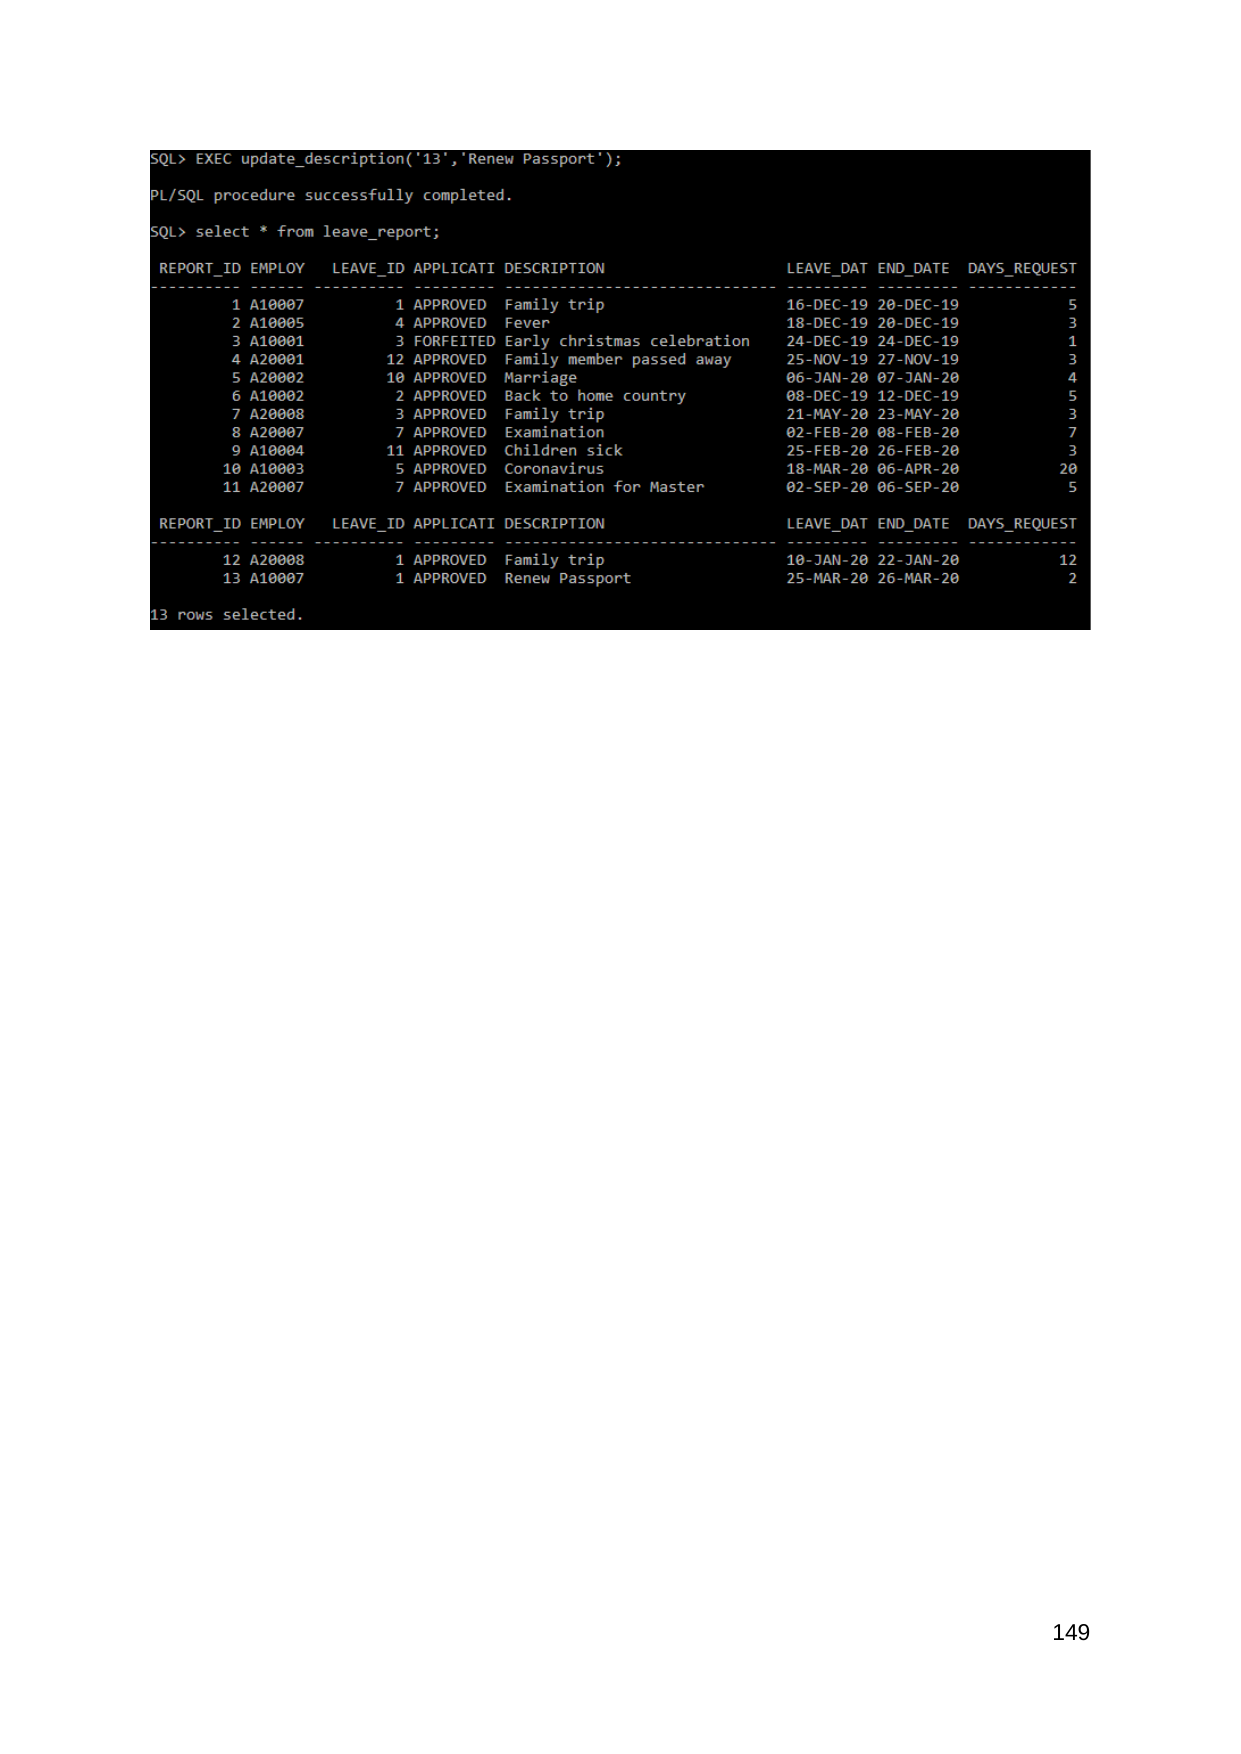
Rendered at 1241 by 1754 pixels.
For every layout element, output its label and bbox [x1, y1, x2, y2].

picture [150, 150, 1091, 630]
